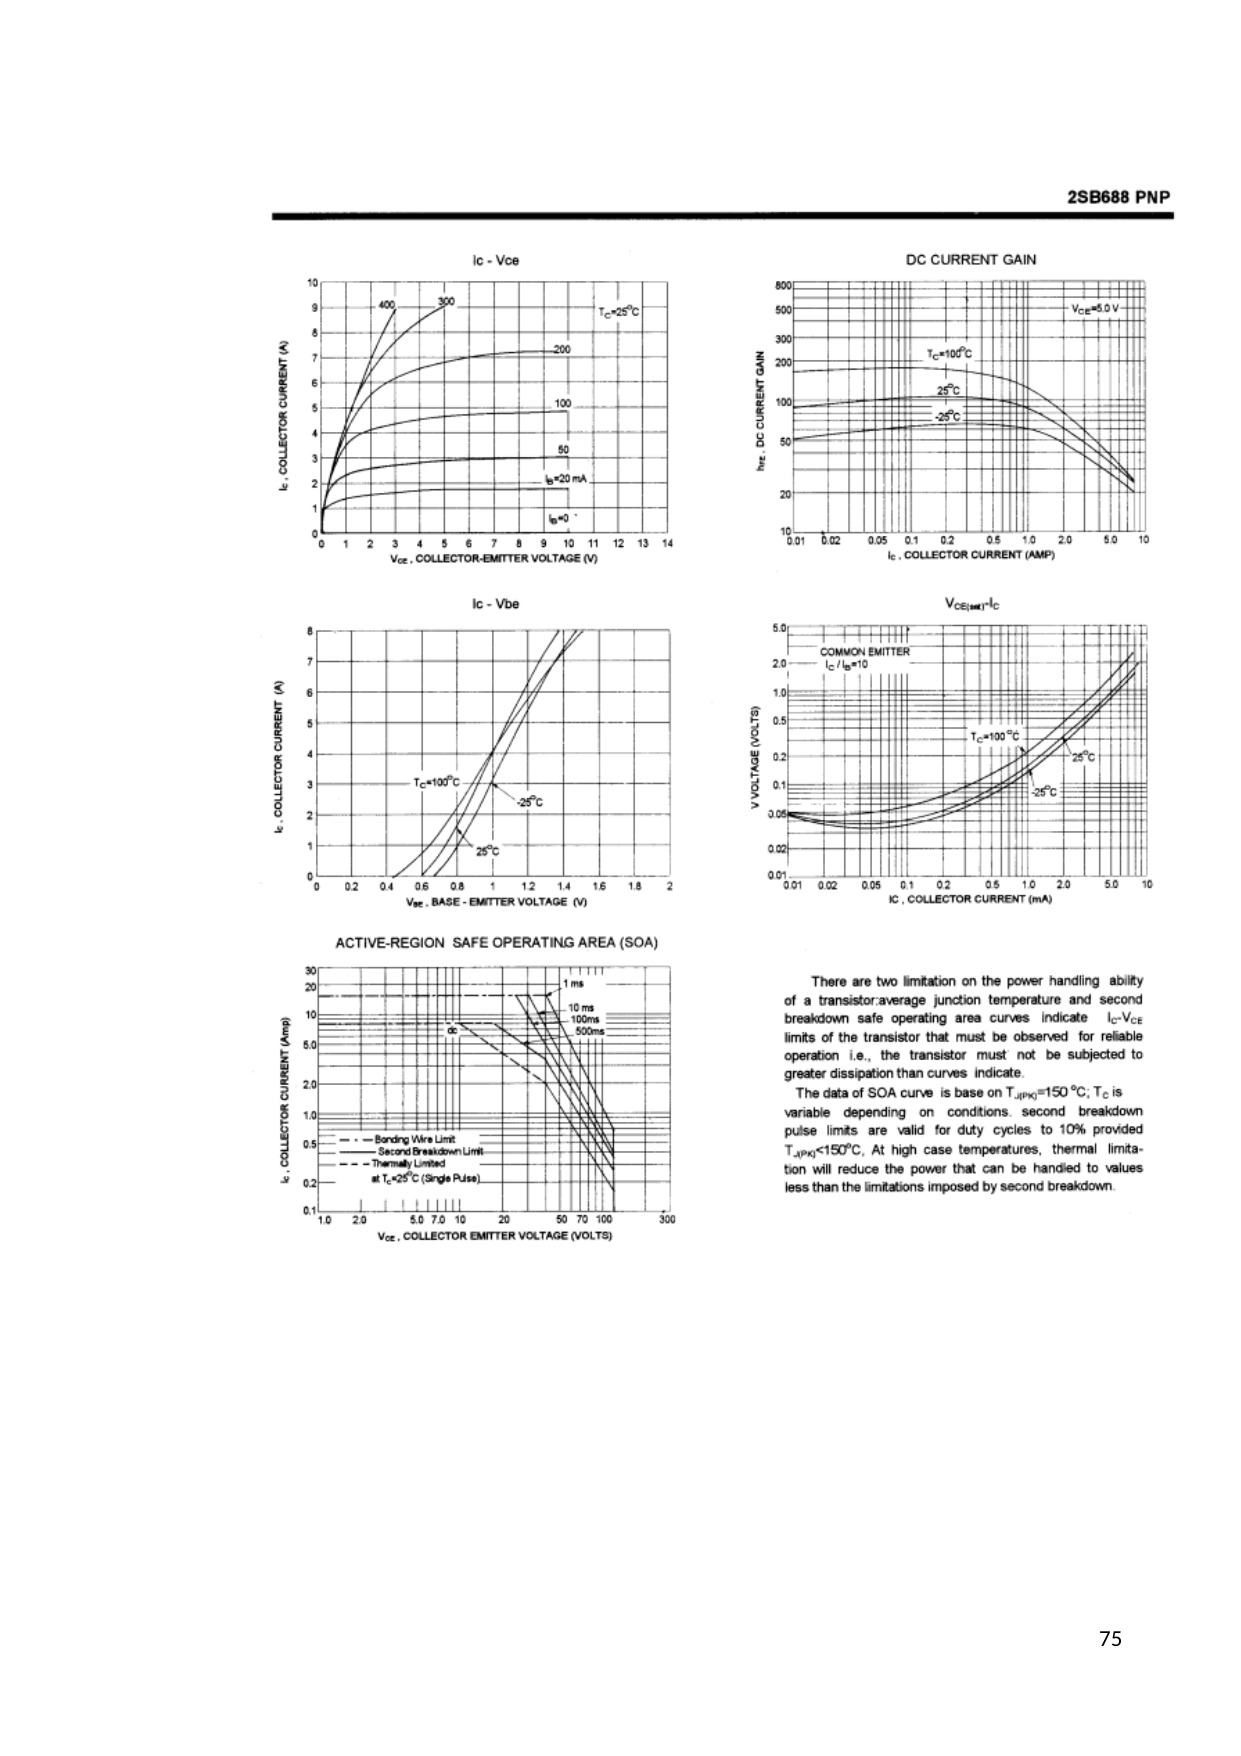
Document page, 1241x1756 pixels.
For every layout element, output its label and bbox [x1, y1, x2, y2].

picture [236, 147, 1181, 1254]
